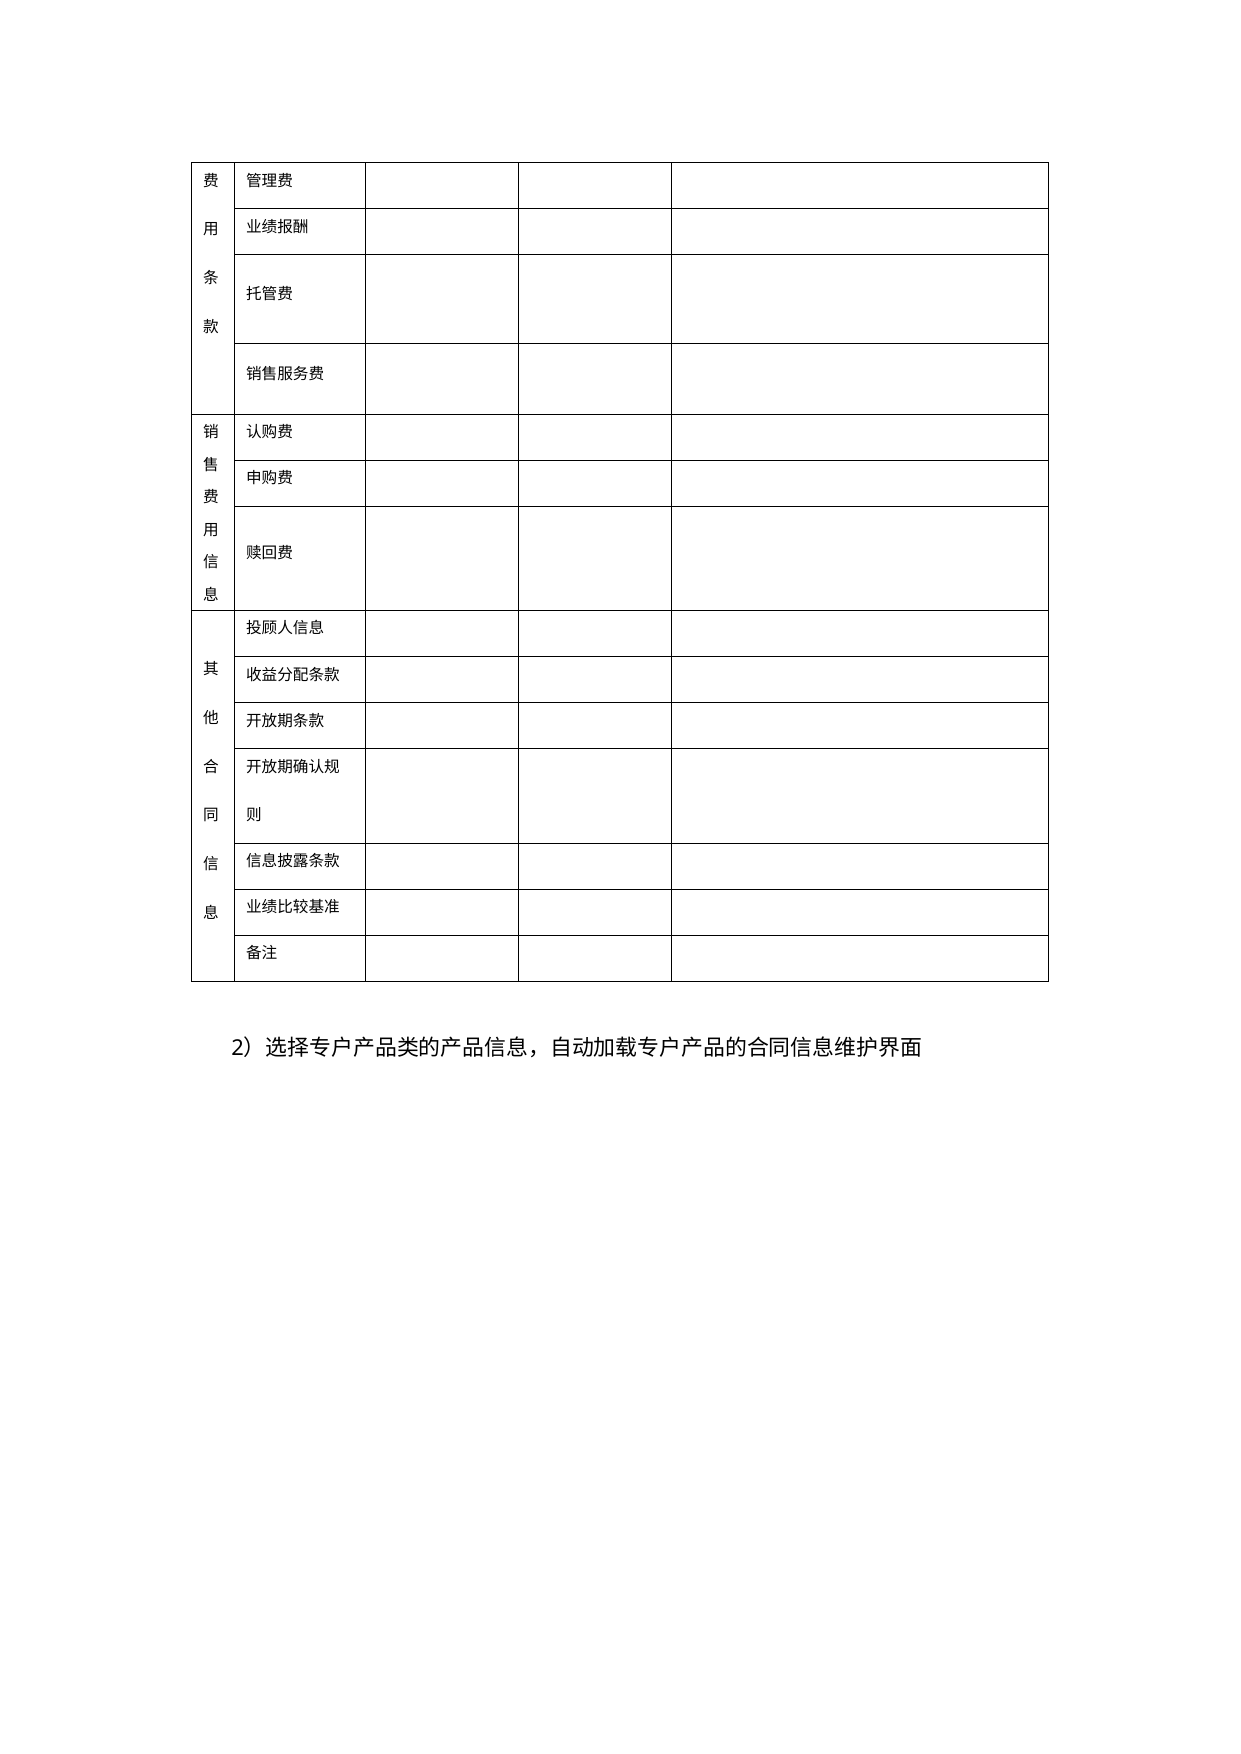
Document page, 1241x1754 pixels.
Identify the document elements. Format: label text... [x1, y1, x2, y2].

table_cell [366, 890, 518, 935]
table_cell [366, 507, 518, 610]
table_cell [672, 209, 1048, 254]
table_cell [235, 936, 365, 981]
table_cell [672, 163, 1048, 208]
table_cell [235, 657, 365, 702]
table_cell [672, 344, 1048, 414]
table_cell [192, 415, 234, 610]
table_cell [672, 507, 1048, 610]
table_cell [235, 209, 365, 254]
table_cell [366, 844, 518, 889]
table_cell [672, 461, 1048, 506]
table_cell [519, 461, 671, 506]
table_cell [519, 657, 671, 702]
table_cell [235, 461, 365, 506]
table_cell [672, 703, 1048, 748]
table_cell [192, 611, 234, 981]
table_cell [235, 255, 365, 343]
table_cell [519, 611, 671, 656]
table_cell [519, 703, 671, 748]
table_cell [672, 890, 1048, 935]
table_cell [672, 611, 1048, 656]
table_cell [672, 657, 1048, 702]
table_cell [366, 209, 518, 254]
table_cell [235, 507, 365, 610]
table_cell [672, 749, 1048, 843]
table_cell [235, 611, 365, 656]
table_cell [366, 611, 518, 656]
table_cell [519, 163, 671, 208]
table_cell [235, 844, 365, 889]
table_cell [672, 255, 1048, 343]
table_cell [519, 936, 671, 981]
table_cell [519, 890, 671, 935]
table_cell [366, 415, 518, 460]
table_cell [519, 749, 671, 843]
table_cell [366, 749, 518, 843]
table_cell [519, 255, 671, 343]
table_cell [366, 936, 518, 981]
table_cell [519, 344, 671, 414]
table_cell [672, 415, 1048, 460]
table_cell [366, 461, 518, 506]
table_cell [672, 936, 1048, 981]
list 选择专户产品类的产品信息，自动加载专户产品的合同信息维护界面 [187, 1029, 1053, 1062]
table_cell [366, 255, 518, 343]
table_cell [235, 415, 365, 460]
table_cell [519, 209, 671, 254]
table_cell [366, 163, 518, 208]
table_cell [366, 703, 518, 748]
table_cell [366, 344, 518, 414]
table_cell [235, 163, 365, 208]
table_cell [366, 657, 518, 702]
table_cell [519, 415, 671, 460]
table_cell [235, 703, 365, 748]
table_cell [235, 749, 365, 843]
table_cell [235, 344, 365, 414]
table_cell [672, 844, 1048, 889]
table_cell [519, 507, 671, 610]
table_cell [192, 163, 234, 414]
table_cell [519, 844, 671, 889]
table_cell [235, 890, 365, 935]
